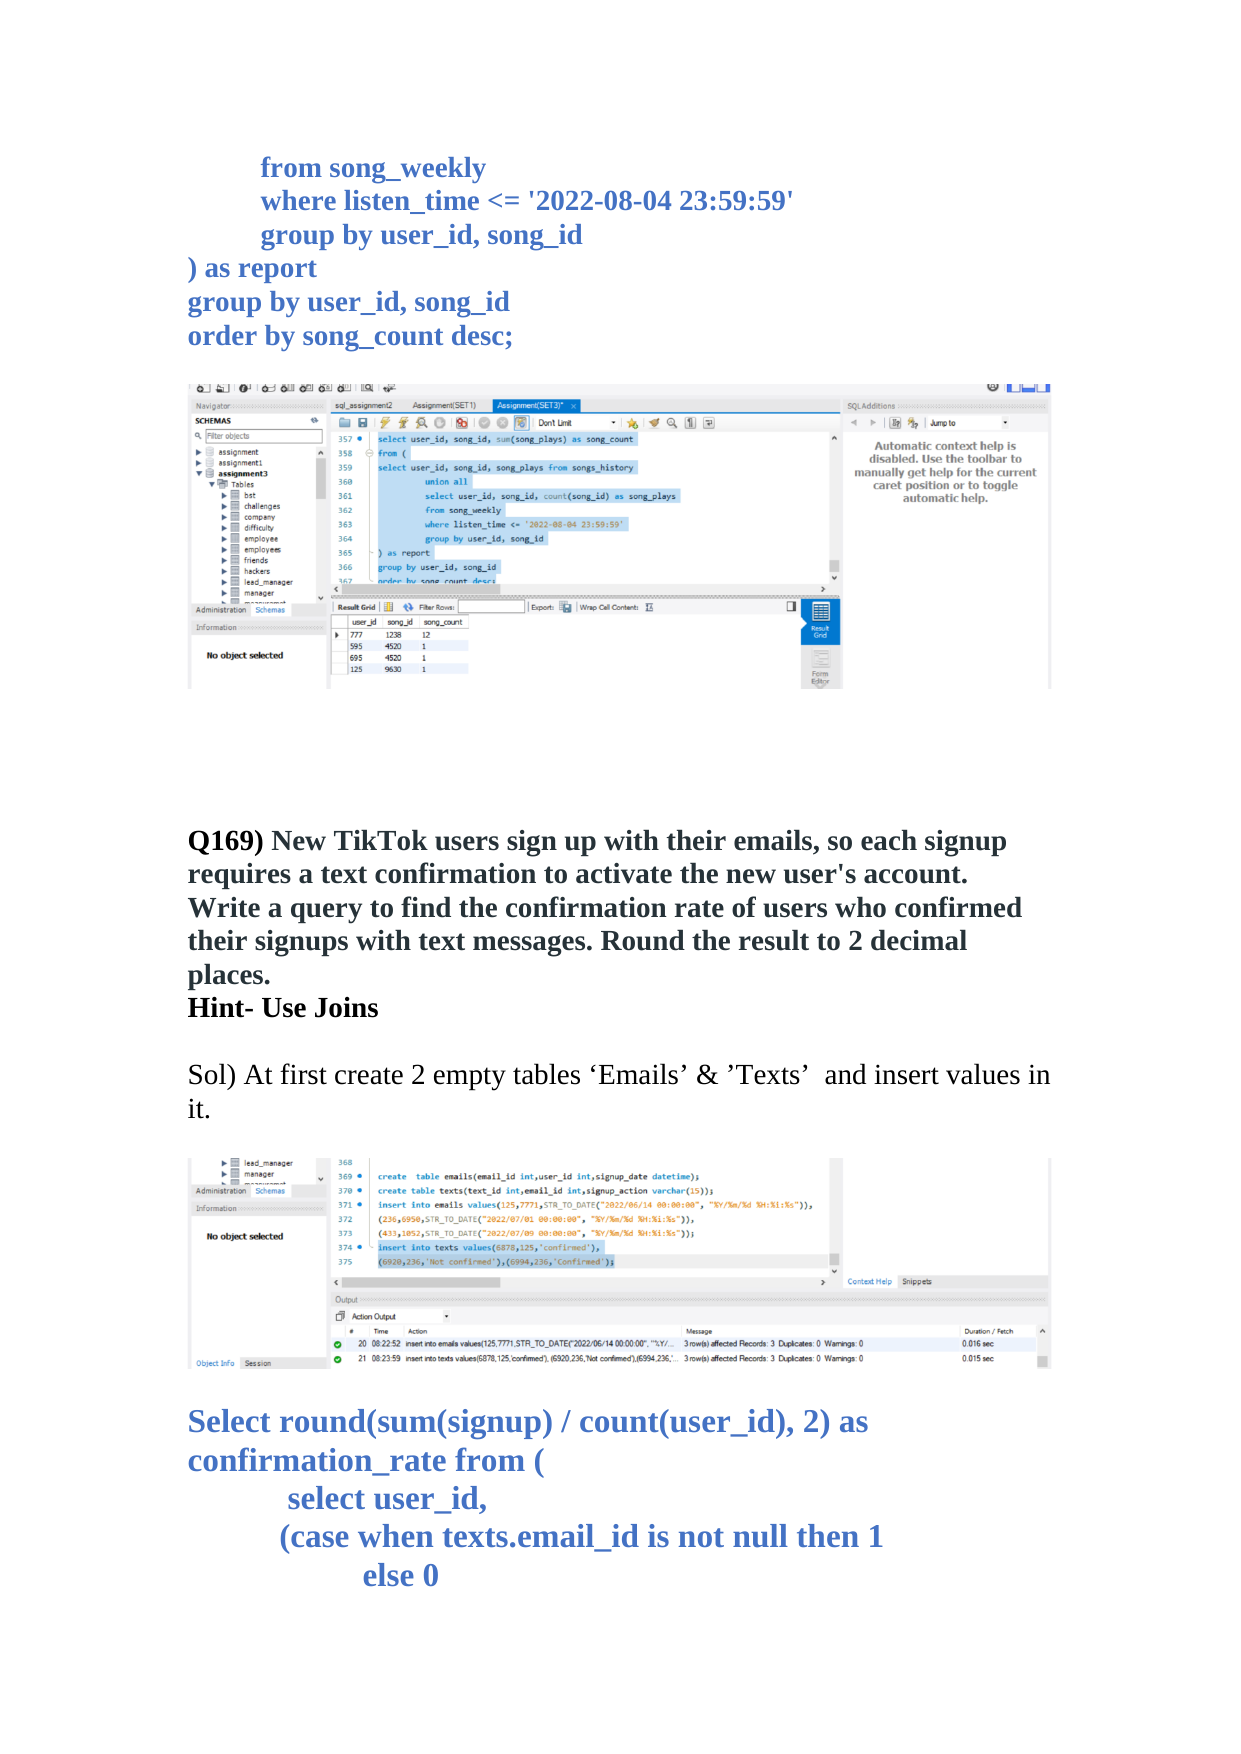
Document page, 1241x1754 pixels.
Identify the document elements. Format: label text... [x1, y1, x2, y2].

text order by song_count desc; [187, 318, 1053, 351]
text Select round(sum(signup) / count(user_id), 2) as confirmation_rate from ( [187, 1402, 1053, 1478]
picture [187, 384, 1052, 689]
text group by user_id, song_id [187, 217, 1053, 251]
text group by user_id, song_id [187, 284, 1053, 318]
text from song_weekly [187, 150, 1053, 183]
text Q169) New TikTok users sign up with their emails, so each signup requires a text confirmation to activate the new user's account. [187, 823, 1053, 890]
text Sol) At first create 2 empty tables ‘Emails’ & ’Texts’ and insert values in it. [187, 1057, 1053, 1124]
picture [187, 1158, 1052, 1369]
text (case when texts.email_id is not null then 1 [187, 1517, 1053, 1555]
text Hint- Use Joins [187, 990, 1053, 1024]
text where listen_time <= '2022-08-04 23:59:59' [187, 183, 1053, 217]
text ) as report [187, 251, 1053, 284]
text else 0 [187, 1555, 1053, 1593]
text Write a query to find the confirmation rate of users who confirmed their signups with text messages. Round the result to 2 decimal places. [187, 890, 1053, 990]
text select user_id, [187, 1478, 1053, 1517]
